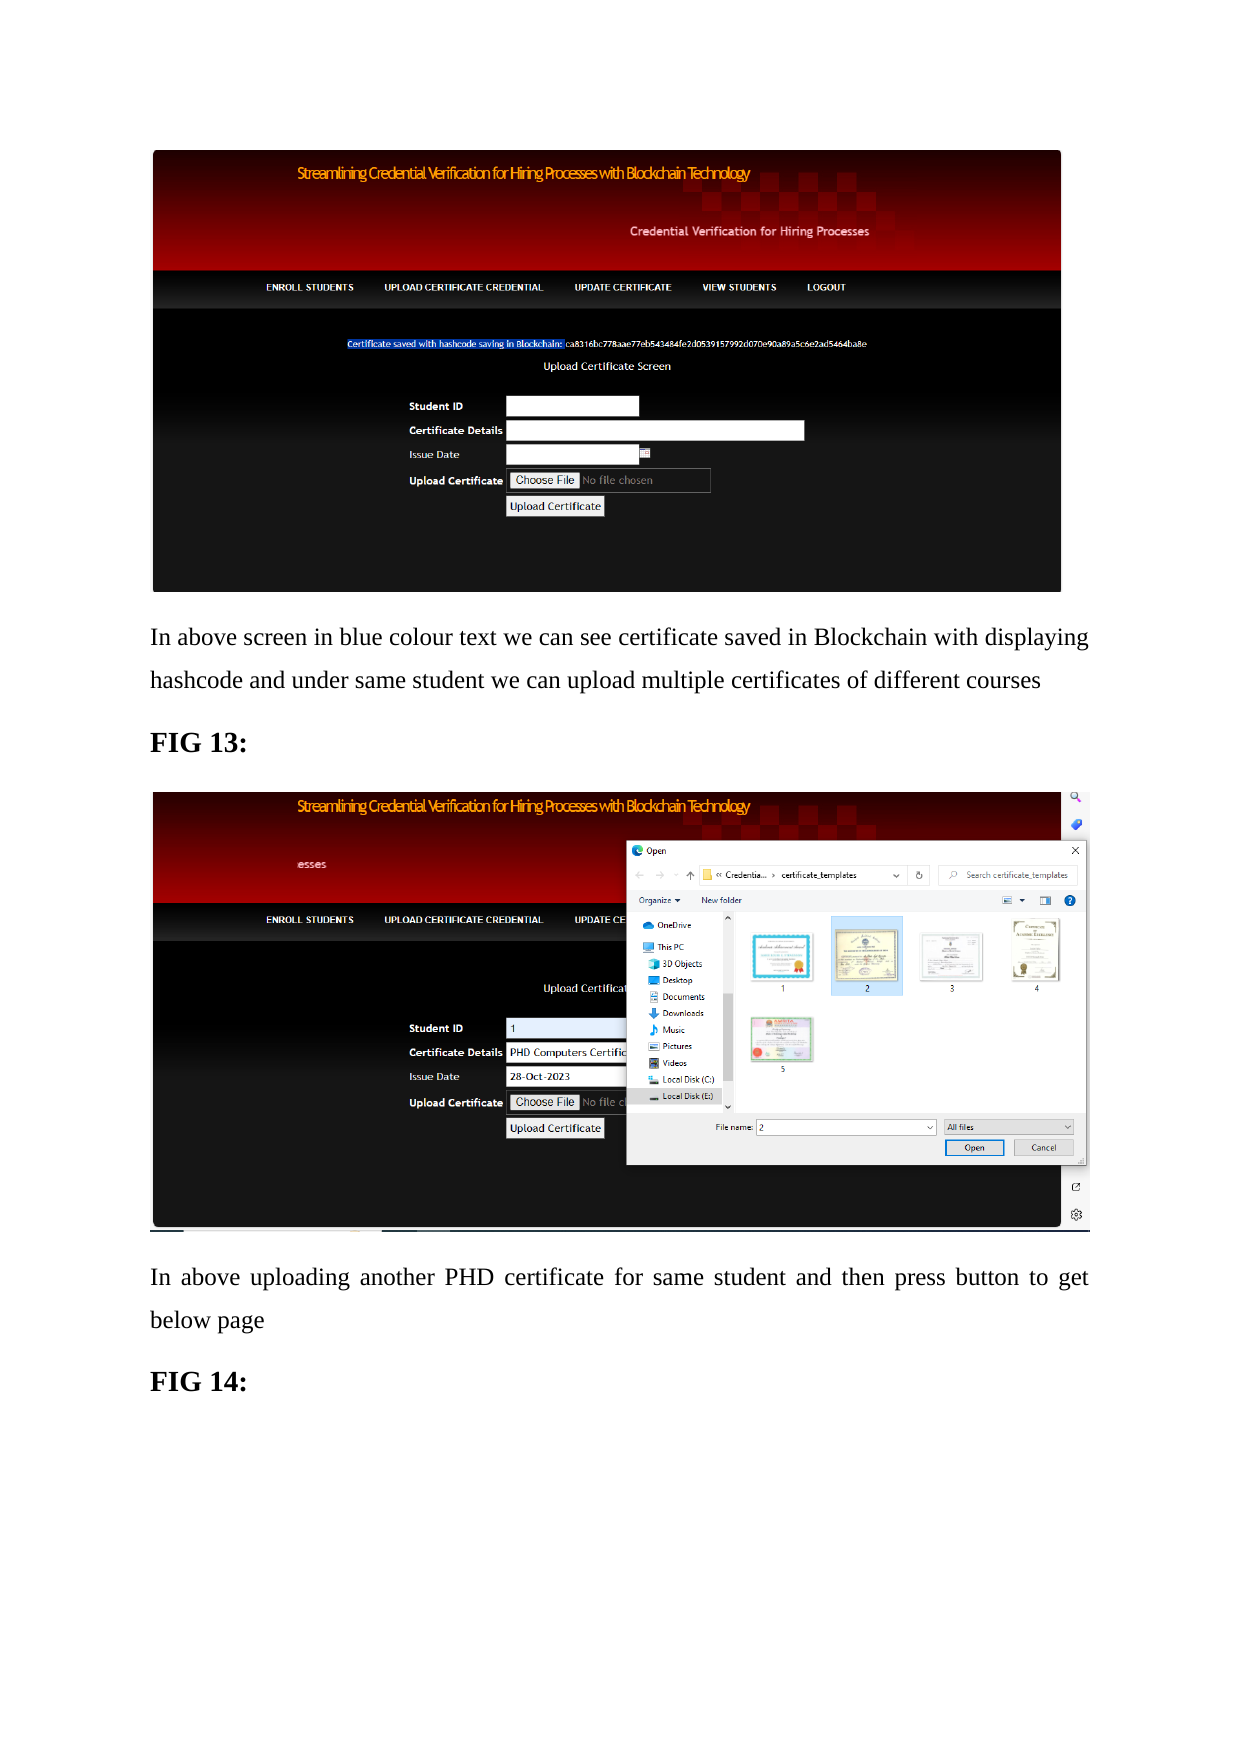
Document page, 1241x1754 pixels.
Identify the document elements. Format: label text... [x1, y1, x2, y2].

text In above screen in blue colour text we can see certificate saved in Blockchain with displaying hashcode and under same student we can upload multiple certificates of different courses [150, 622, 1090, 694]
text FIG 13: [150, 725, 1090, 759]
picture [150, 150, 1063, 592]
text FIG 14: [150, 1364, 1090, 1398]
picture [150, 792, 1090, 1232]
text In above uploading another PHD certificate for same student and then press button to get below page [150, 1262, 1090, 1333]
